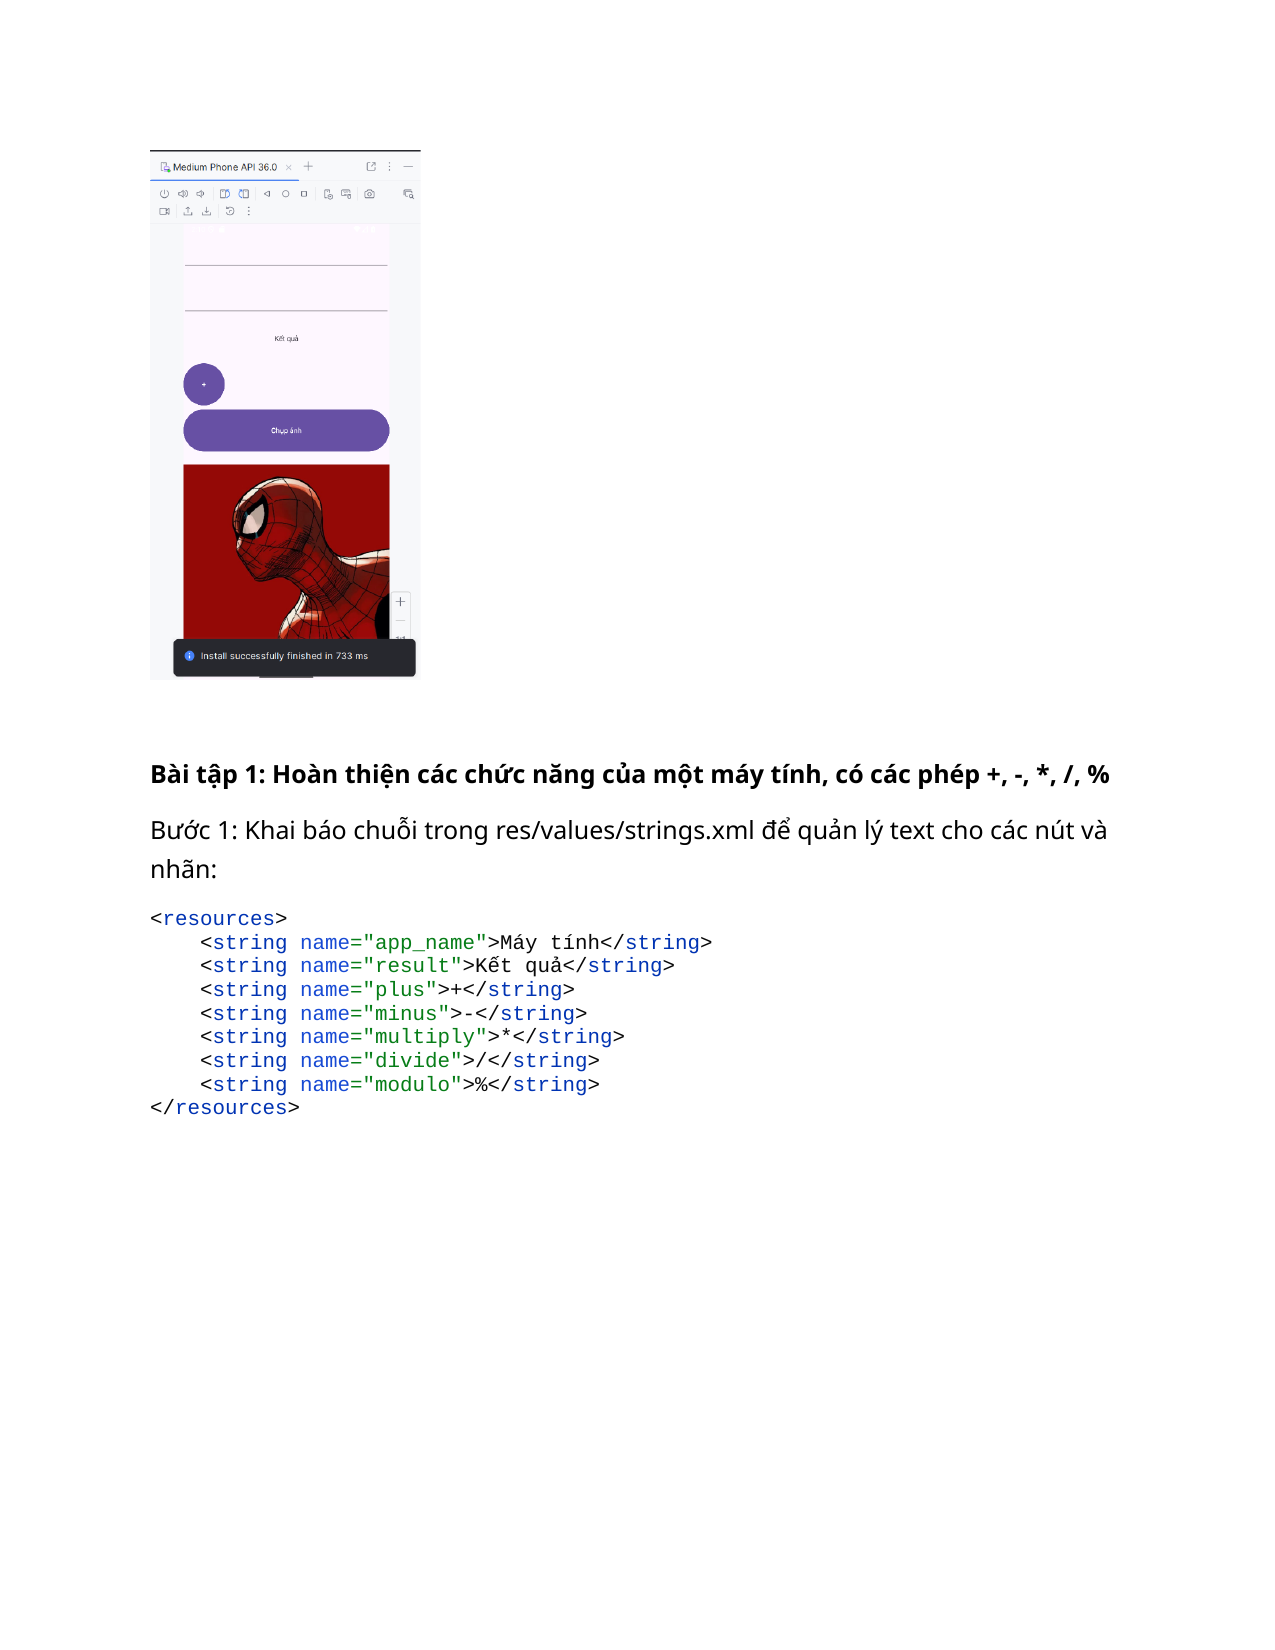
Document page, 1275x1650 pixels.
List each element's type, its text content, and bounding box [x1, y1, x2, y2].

picture [150, 150, 421, 680]
text <resources> <string name="app_name">Máy tính</string> <string name="result">Kết quả</string> <string name="plus">+</string> <string name="minus">-</string> <string name="multiply">*</string> <string name="divide">/</string> <string name="modulo">%</string> </resources> [150, 908, 1125, 1121]
text Bài tập 1: Hoàn thiện các chức năng của một máy tính, có các phép +, -, *, /, % [150, 757, 1125, 791]
text Bước 1: Khai báo chuỗi trong res/values/strings.xml để quản lý text cho các nút và nhãn: [150, 813, 1125, 886]
